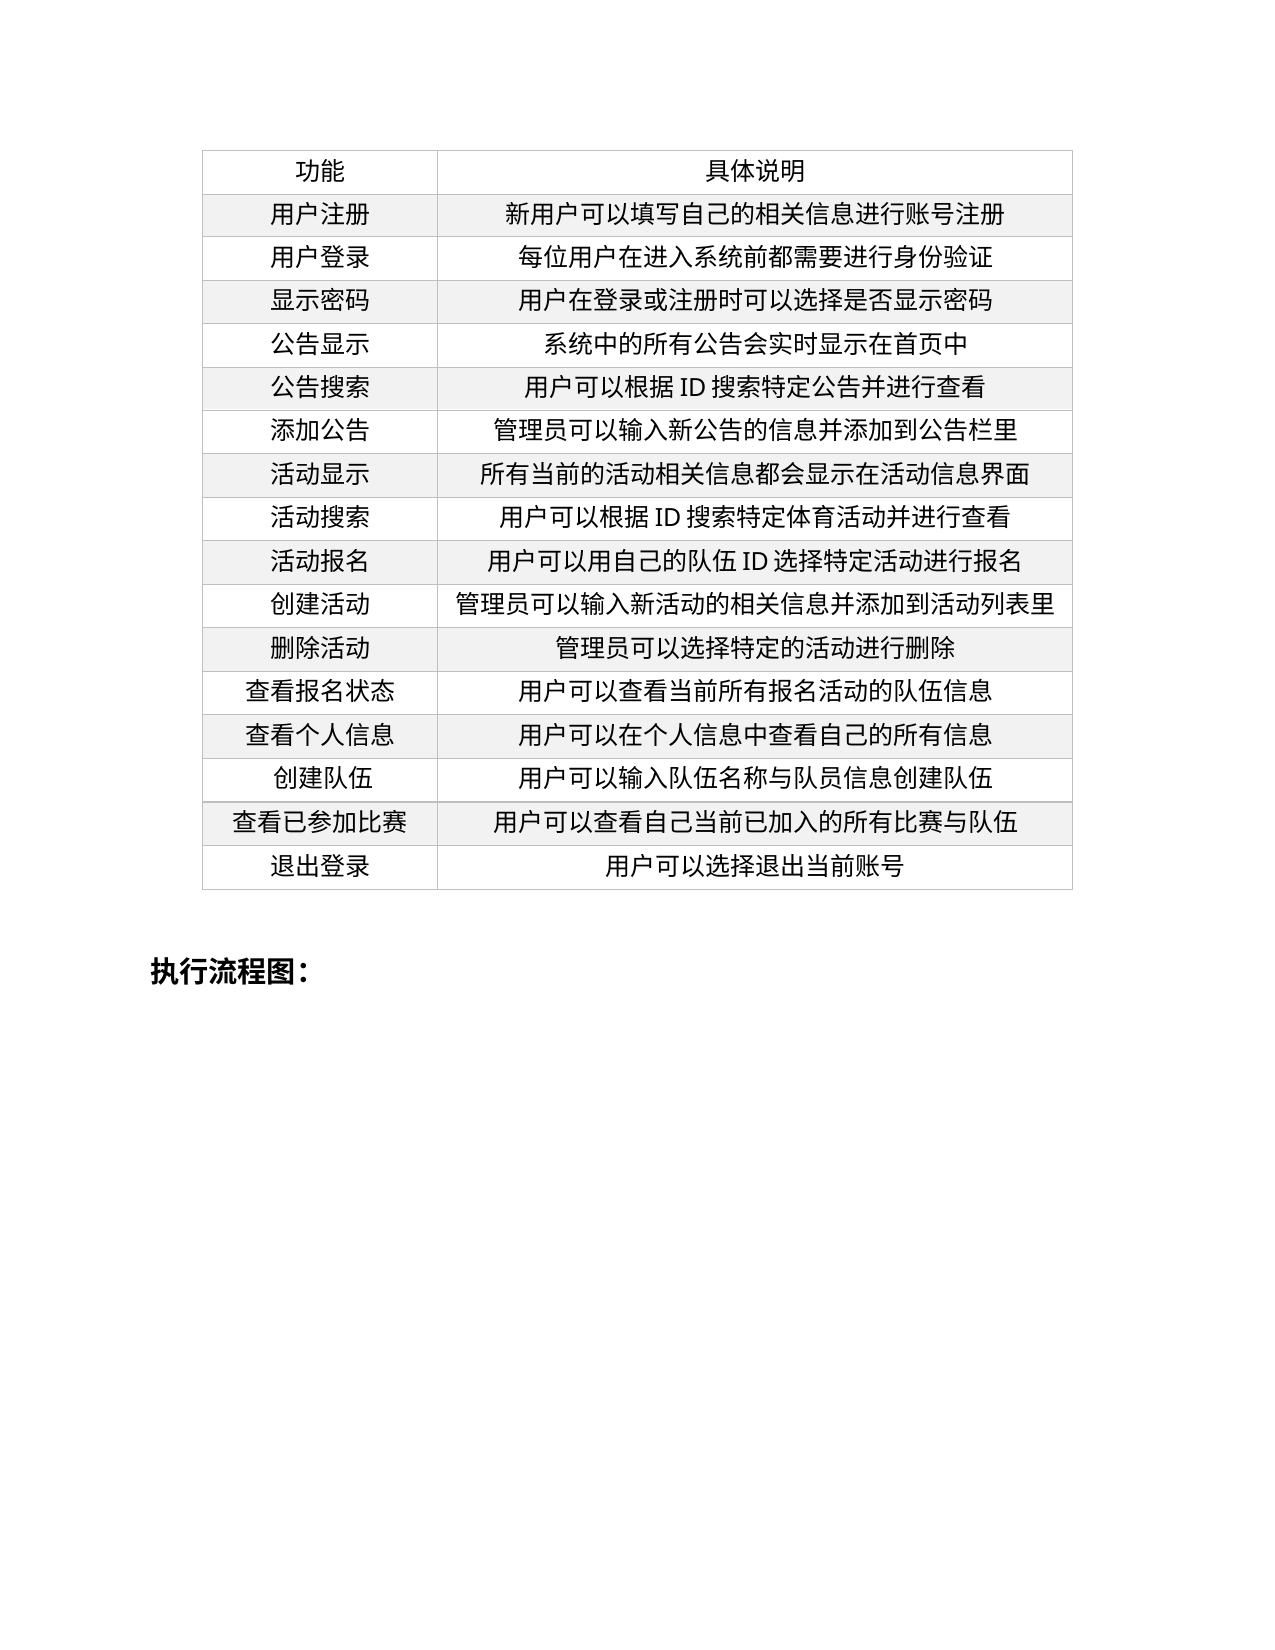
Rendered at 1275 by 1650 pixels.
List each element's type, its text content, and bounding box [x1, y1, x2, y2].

table_cell 用户可以根据ID搜索特定体育活动并进行查看 [438, 498, 1072, 540]
table_cell 用户登录 [203, 237, 437, 280]
table_cell 管理员可以输入新活动的相关信息并添加到活动列表里 [438, 585, 1072, 627]
table_cell 活动显示 [203, 454, 437, 497]
table_cell 管理员可以选择特定的活动进行删除 [438, 628, 1072, 671]
table_cell 管理员可以输入新公告的信息并添加到公告栏里 [438, 411, 1072, 453]
table_cell 创建活动 [203, 585, 437, 627]
table_cell 用户可以用自己的队伍ID选择特定活动进行报名 [438, 541, 1072, 584]
table_cell 每位用户在进入系统前都需要进行身份验证 [438, 237, 1072, 280]
table_cell 退出登录 [203, 846, 437, 888]
table_cell 查看报名状态 [203, 672, 437, 714]
table_cell 用户注册 [203, 195, 437, 236]
table_cell 系统中的所有公告会实时显示在首页中 [438, 324, 1072, 367]
table_cell 用户可以查看当前所有报名活动的队伍信息 [438, 672, 1072, 714]
table_cell 查看个人信息 [203, 715, 437, 758]
table_cell 用户可以选择退出当前账号 [438, 846, 1072, 888]
table_cell 公告搜索 [203, 368, 437, 409]
table_header 具体说明 [438, 151, 1072, 193]
table_cell 查看已参加比赛 [203, 803, 437, 845]
table_cell 用户可以输入队伍名称与队员信息创建队伍 [438, 759, 1072, 801]
table_cell 新用户可以填写自己的相关信息进行账号注册 [438, 195, 1072, 236]
table_cell 删除活动 [203, 628, 437, 671]
table_cell 所有当前的活动相关信息都会显示在活动信息界面 [438, 454, 1072, 497]
table_cell 显示密码 [203, 281, 437, 323]
table_cell 用户可以在个人信息中查看自己的所有信息 [438, 715, 1072, 758]
table_cell 用户在登录或注册时可以选择是否显示密码 [438, 281, 1072, 323]
table_cell 用户可以根据ID搜索特定公告并进行查看 [438, 368, 1072, 409]
table_cell 活动报名 [203, 541, 437, 584]
table_cell 添加公告 [203, 411, 437, 453]
table_cell 用户可以查看自己当前已加入的所有比赛与队伍 [438, 803, 1072, 845]
table_header 功能 [203, 151, 437, 193]
table_cell 创建队伍 [203, 759, 437, 801]
table_cell 活动搜索 [203, 498, 437, 540]
table_cell 公告显示 [203, 324, 437, 367]
text 执行流程图： [150, 949, 1125, 991]
